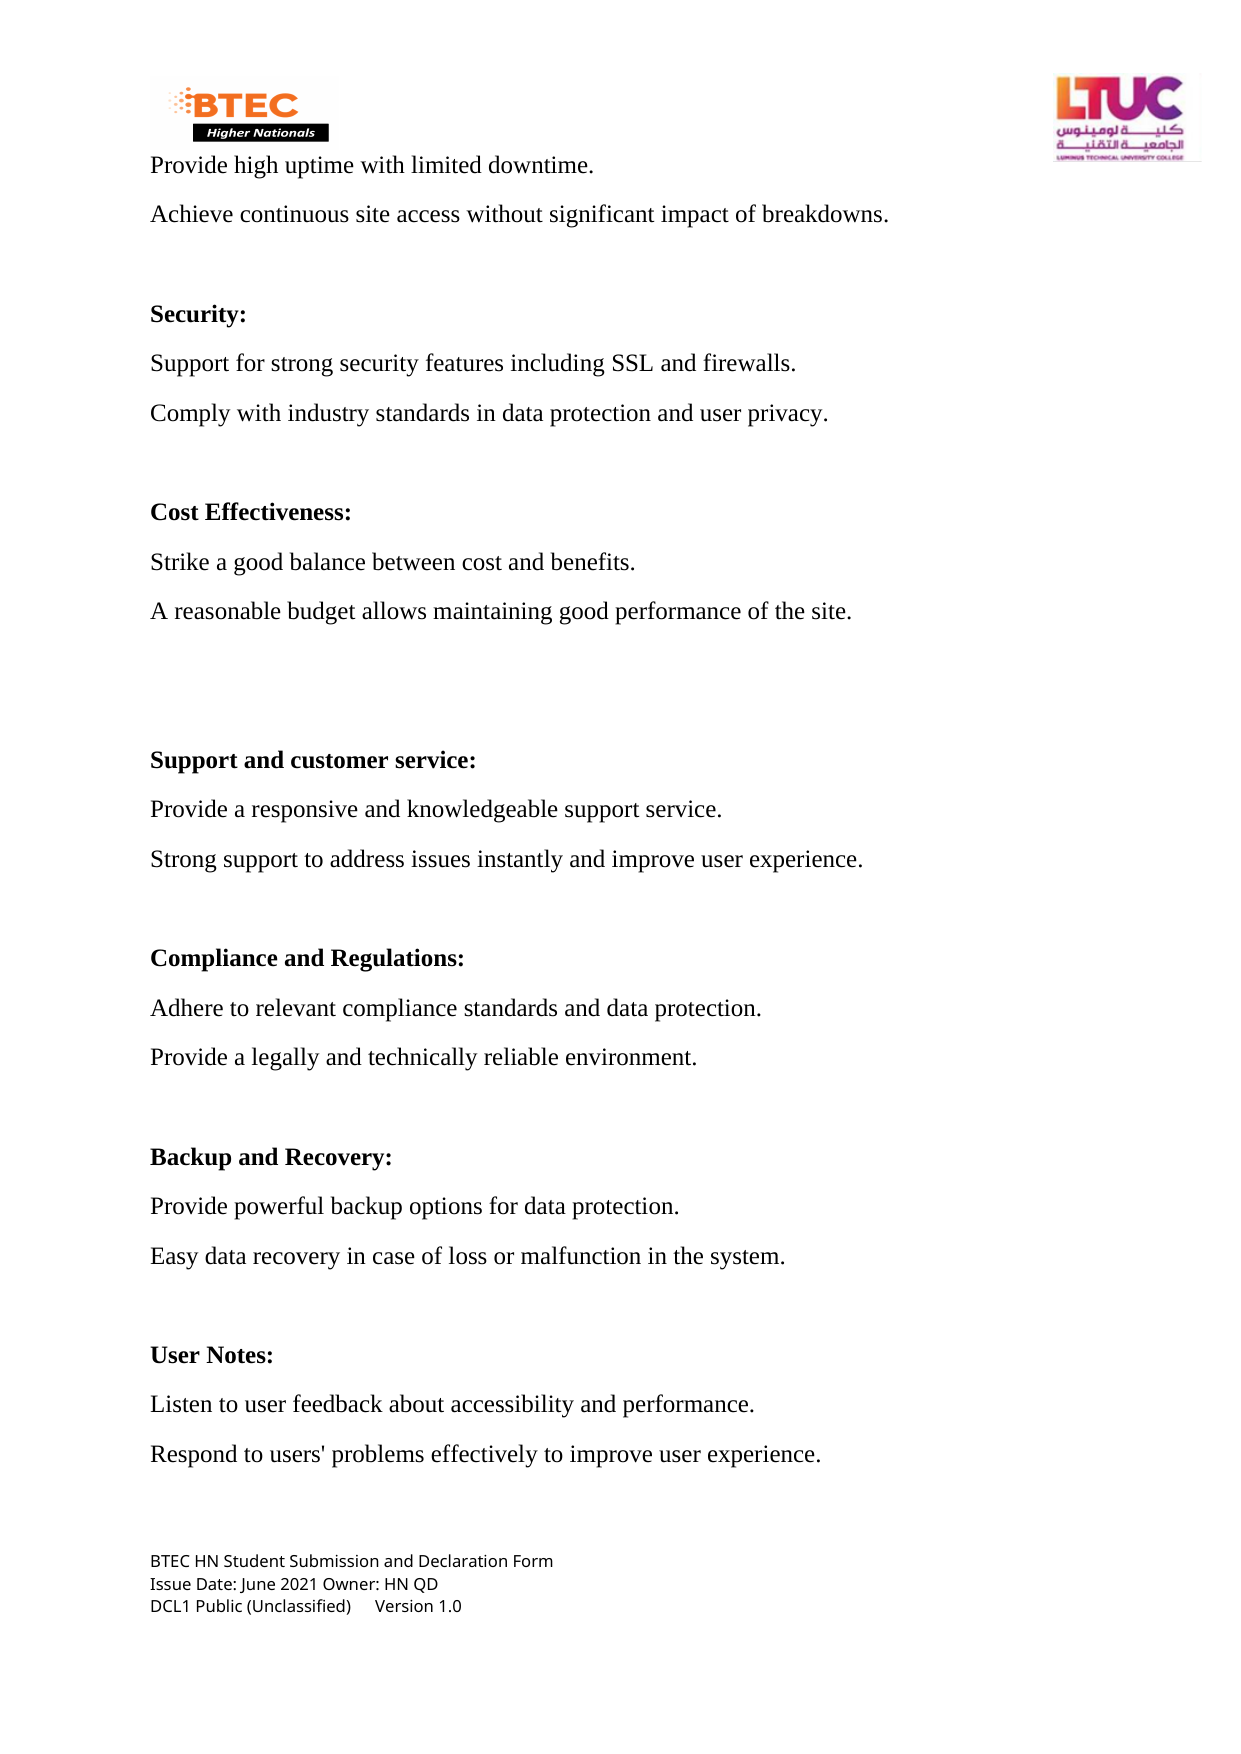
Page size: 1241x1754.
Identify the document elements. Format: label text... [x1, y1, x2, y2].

text Listen to user feedback about accessibility and performance. [150, 1389, 1090, 1418]
text Security: [150, 299, 1090, 327]
text Comply with industry standards in data protection and user privacy. [150, 398, 1090, 427]
text Provide a responsive and knowledgeable support service. [150, 794, 1090, 823]
text Provide a legally and technically reliable environment. [150, 1042, 1090, 1071]
text Easy data recovery in case of loss or malfunction in the system. [150, 1241, 1090, 1269]
text Strike a good balance between cost and benefits. [150, 547, 1090, 575]
text Adhere to relevant compliance standards and data protection. [150, 993, 1090, 1022]
text Cost Effectiveness: [150, 497, 1090, 526]
text Respond to users' problems effectively to improve user experience. [150, 1439, 1090, 1468]
text Compliance and Regulations: [150, 943, 1090, 972]
text User Notes: [150, 1340, 1090, 1369]
text Provide powerful backup options for data protection. [150, 1191, 1090, 1220]
text Achieve continuous site access without significant impact of breakdowns. [150, 199, 1090, 228]
text Backup and Recovery: [150, 1142, 1090, 1170]
text Support and customer service: [150, 745, 1090, 774]
text Support for strong security features including SSL and firewalls. [150, 348, 1090, 377]
picture [1053, 73, 1202, 163]
text A reasonable budget allows maintaining good performance of the site. [150, 596, 1090, 625]
text Provide high uptime with limited downtime. [150, 150, 1090, 179]
picture [150, 76, 339, 150]
text Strong support to address issues instantly and improve user experience. [150, 844, 1090, 873]
